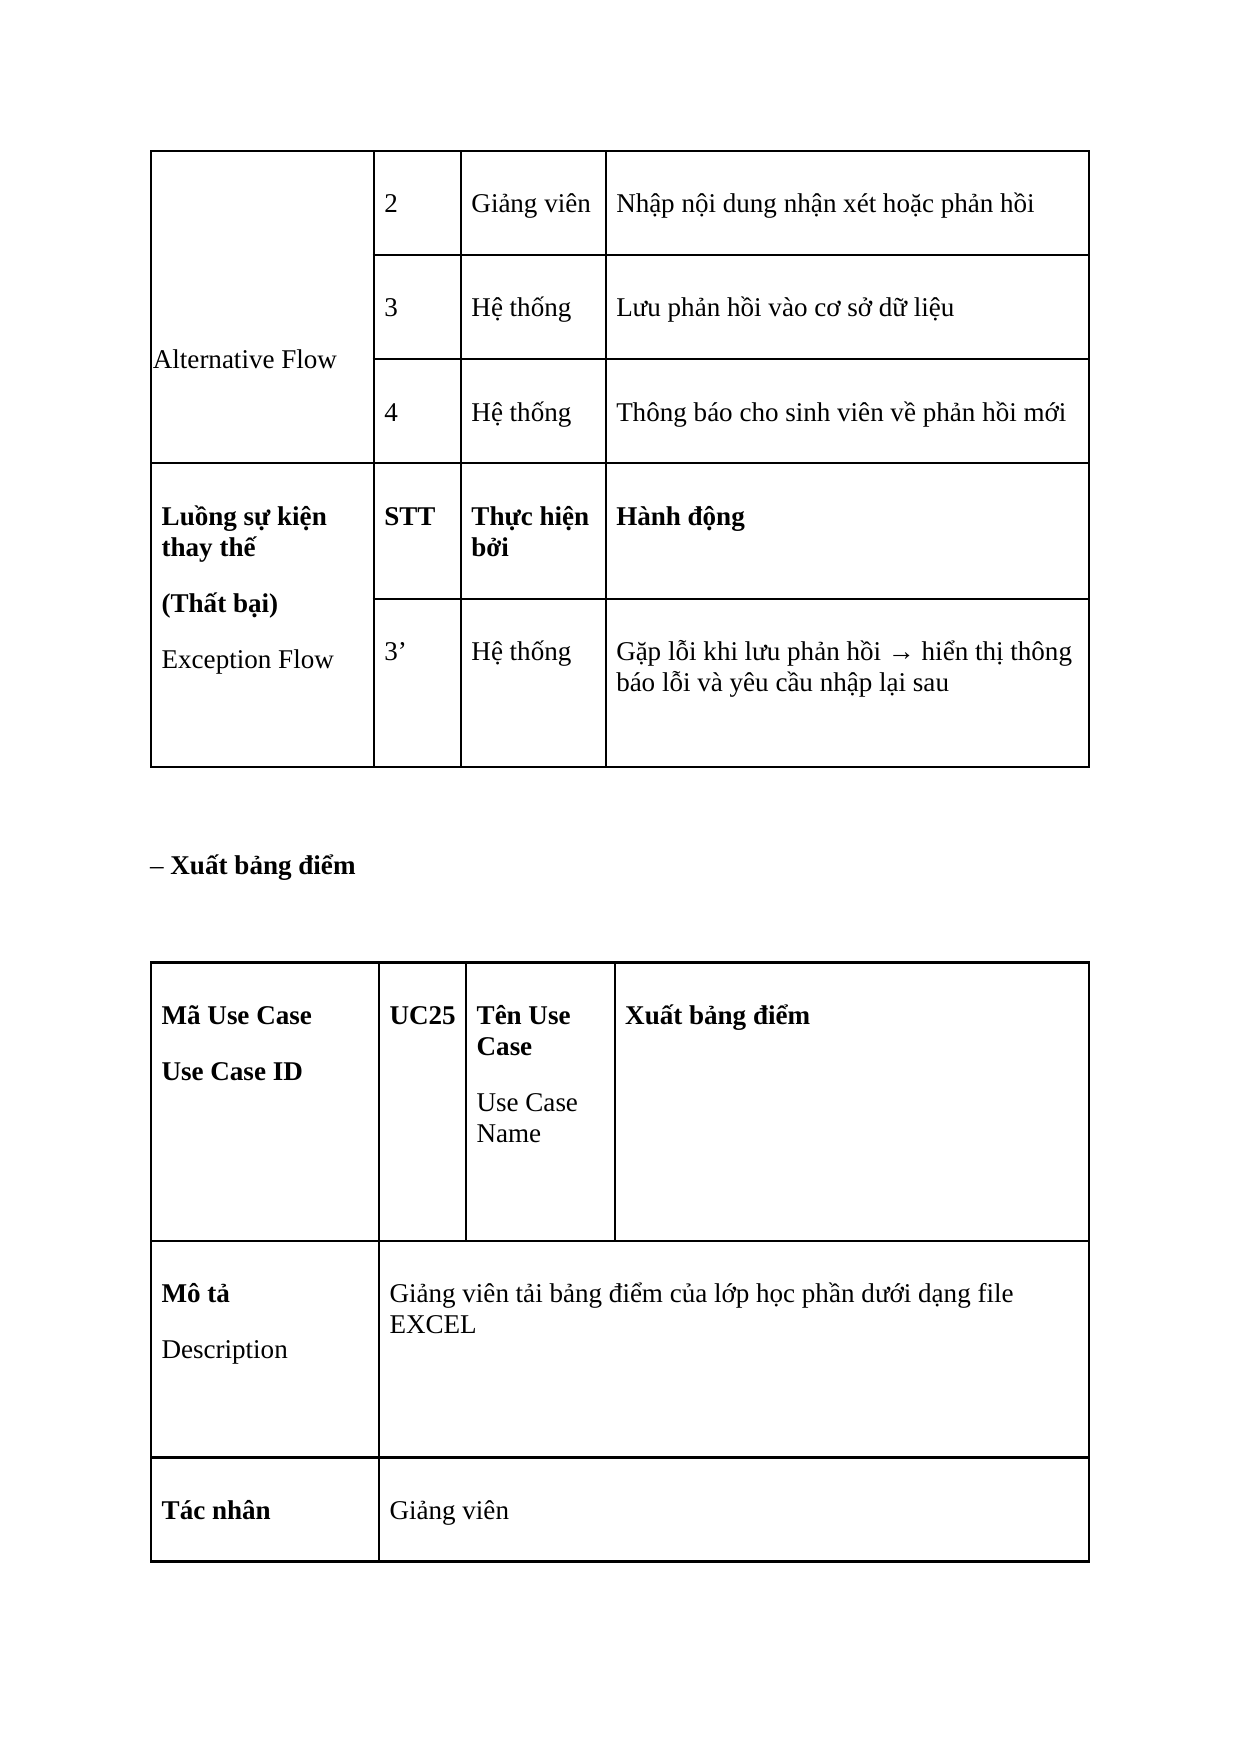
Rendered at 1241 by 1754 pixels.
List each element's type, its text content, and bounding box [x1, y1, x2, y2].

table_cell Giảng viên tải bảng điểm của lớp học phần dưới dạng file EXCEL [380, 1242, 1088, 1456]
table_header UC25 [380, 964, 465, 1240]
table_header Tên Use Case Use Case Name [467, 964, 614, 1240]
table_cell 3’ [375, 600, 460, 766]
table_cell Lưu phản hồi vào cơ sở dữ liệu [607, 256, 1088, 358]
table_cell Hệ thống [462, 360, 605, 462]
table_cell Mô tả Description [152, 1242, 378, 1456]
table_cell 2 [375, 152, 460, 254]
table_cell Nhập nội dung nhận xét hoặc phản hồi [607, 152, 1088, 254]
table_cell Thực hiện bởi [462, 464, 605, 597]
table_cell Giảng viên [462, 152, 605, 254]
table_cell Thông báo cho sinh viên về phản hồi mới [607, 360, 1088, 462]
table_header Mã Use Case Use Case ID [152, 964, 378, 1240]
table_cell Gặp lỗi khi lưu phản hồi → hiển thị thông báo lỗi và yêu cầu nhập lại sau [607, 600, 1088, 766]
table_cell Giảng viên [380, 1459, 1088, 1560]
table_header Xuất bảng điểm [616, 964, 1088, 1240]
table_cell 4 [375, 360, 460, 462]
table_cell Hệ thống [462, 256, 605, 358]
text – Xuất bảng điểm [150, 849, 1090, 880]
table_cell Tác nhân Actor(s) [152, 1459, 378, 1560]
table_cell 3 [375, 256, 460, 358]
table_cell STT [375, 464, 460, 597]
table_cell Hệ thống [462, 600, 605, 766]
table_cell Luồng sự kiện thay thế (Thất bại) Exception Flow [152, 464, 373, 766]
table_cell Hành động [607, 464, 1088, 597]
